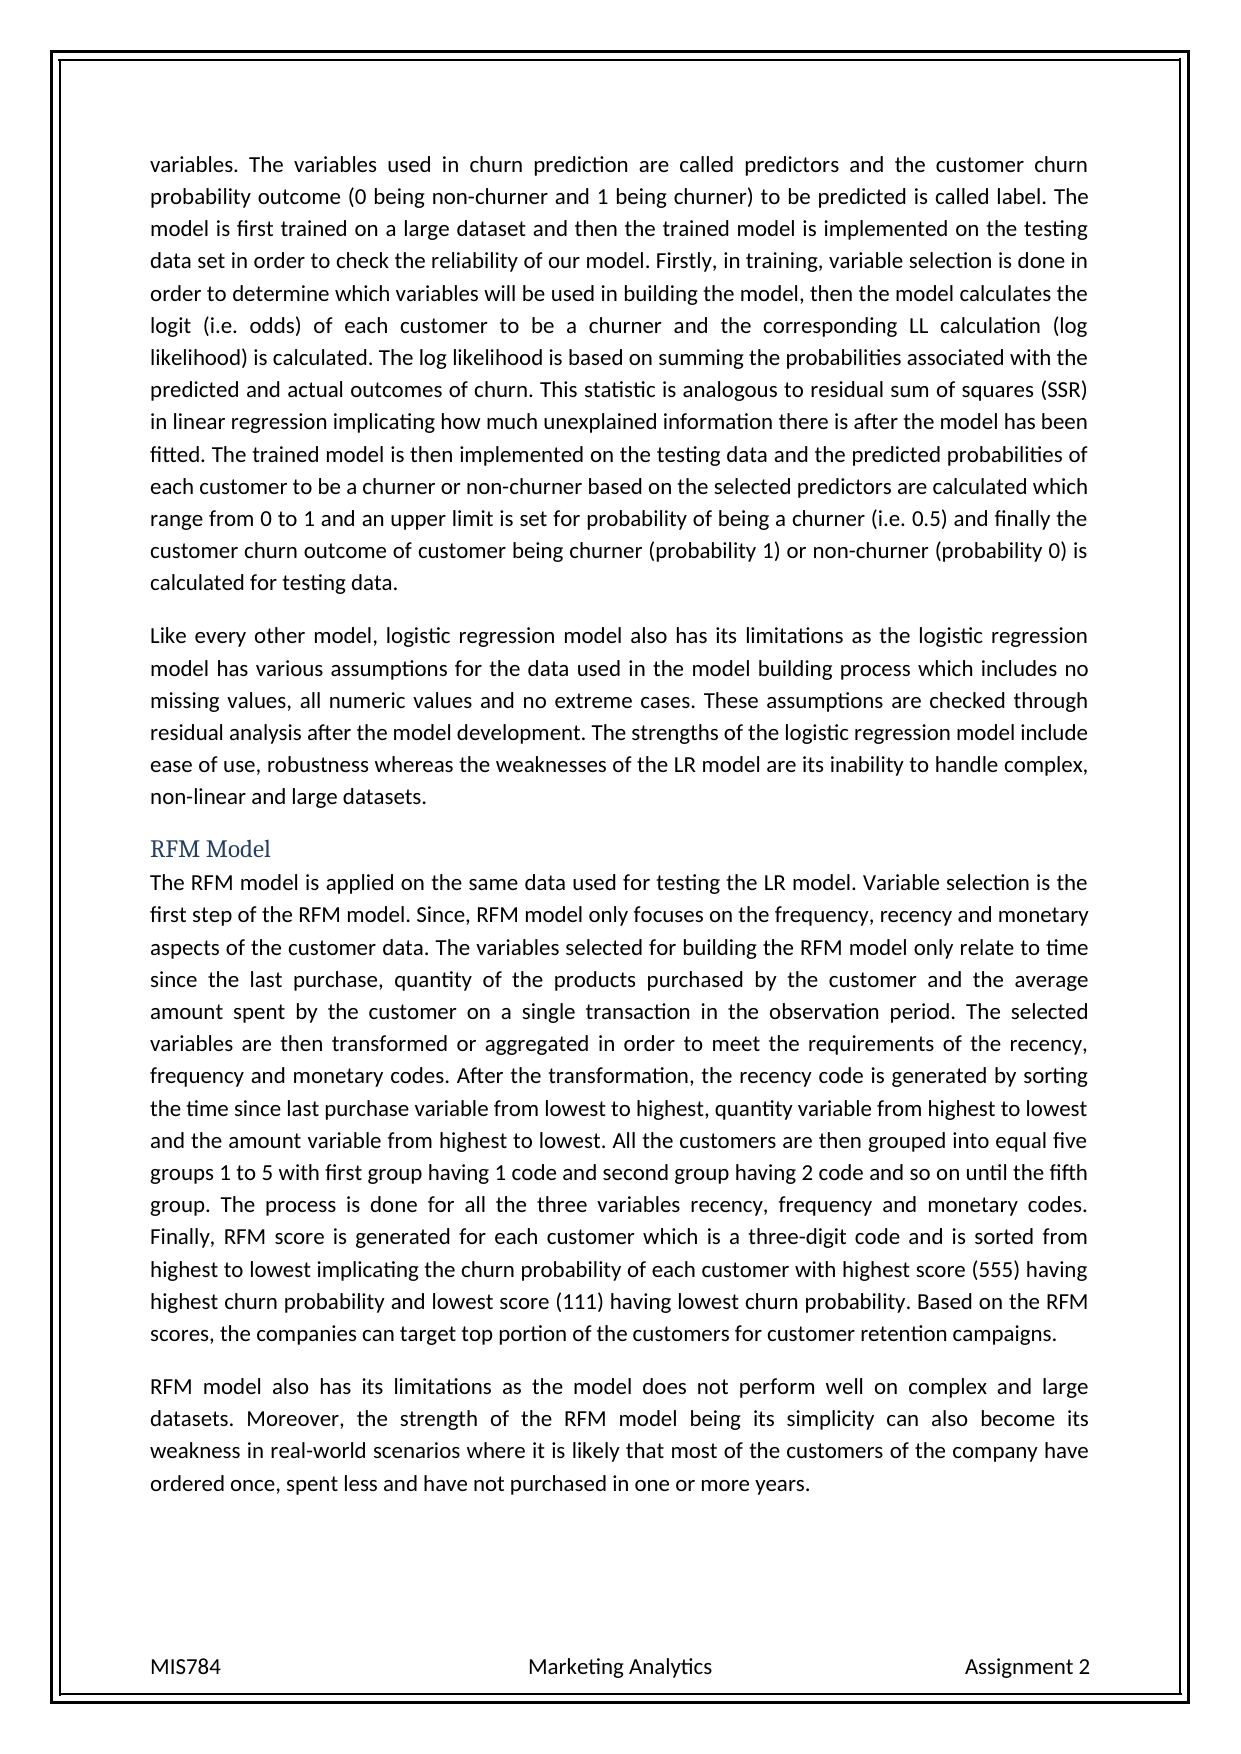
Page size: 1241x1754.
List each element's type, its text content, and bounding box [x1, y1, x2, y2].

text The RFM model is applied on the same data used for testing the LR model. Variable selection is the first step of the RFM model. Since, RFM model only focuses on the frequency, recency and monetary aspects of the customer data. The variables selected for building the RFM model only relate to time since the last purchase, quantity of the products purchased by the customer and the average amount spent by the customer on a single transaction in the observation period. The selected variables are then transformed or aggregated in order to meet the requirements of the recency, frequency and monetary codes. After the transformation, the recency code is generated by sorting the time since last purchase variable from lowest to highest, quantity variable from highest to lowest and the amount variable from highest to lowest. All the customers are then grouped into equal five groups 1 to 5 with first group having 1 code and second group having 2 code and so on until the fifth group. The process is done for all the three variables recency, frequency and monetary codes. Finally, RFM score is generated for each customer which is a three-digit code and is sorted from highest to lowest implicating the churn probability of each customer with highest score (555) having highest churn probability and lowest score (111) having lowest churn probability. Based on the RFM scores, the companies can target top portion of the customers for customer retention campaigns. [150, 868, 1090, 1347]
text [150, 150, 1090, 596]
text RFM model also has its limitations as the model does not perform well on complex and large datasets. Moreover, the strength of the RFM model being its simplicity can also become its weakness in real-world scenarios where it is likely that most of the customers of the company have ordered once, spent less and have not purchased in one or more years. [150, 1372, 1090, 1497]
text Like every other model, logistic regression model also has its limitations as the logistic regression model has various assumptions for the data used in the model building process which includes no missing values, all numeric values and no extreme cases. These assumptions are checked through residual analysis after the model development. The strengths of the logistic regression model include ease of use, robustness whereas the weaknesses of the LR model are its inability to handle complex, non-linear and large datasets. [150, 621, 1090, 810]
subtitle RFM Model [150, 835, 1090, 864]
